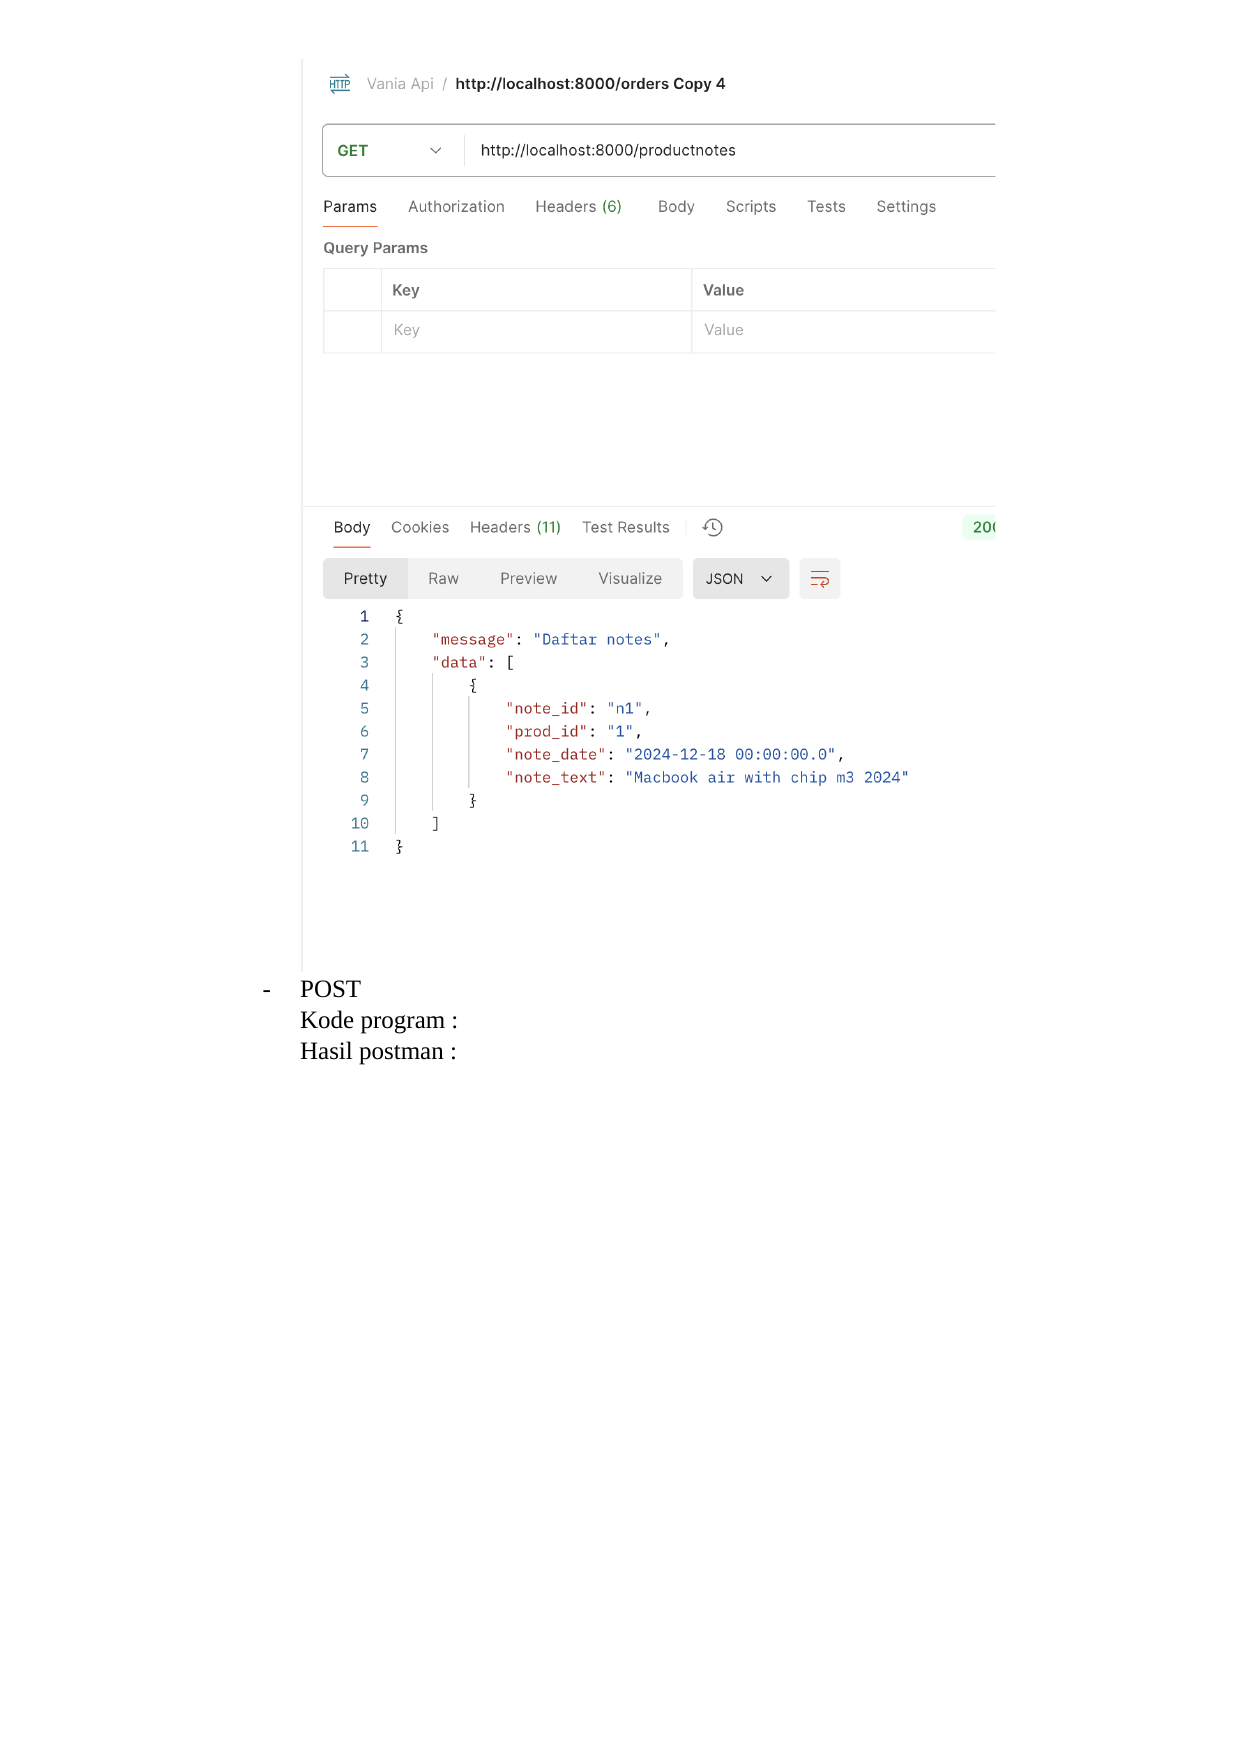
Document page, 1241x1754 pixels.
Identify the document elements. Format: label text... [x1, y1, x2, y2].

list Hasil postman : [300, 1036, 1090, 1065]
list Kode program : [300, 1005, 1090, 1034]
list POST [262, 974, 1090, 1003]
picture [300, 59, 996, 972]
